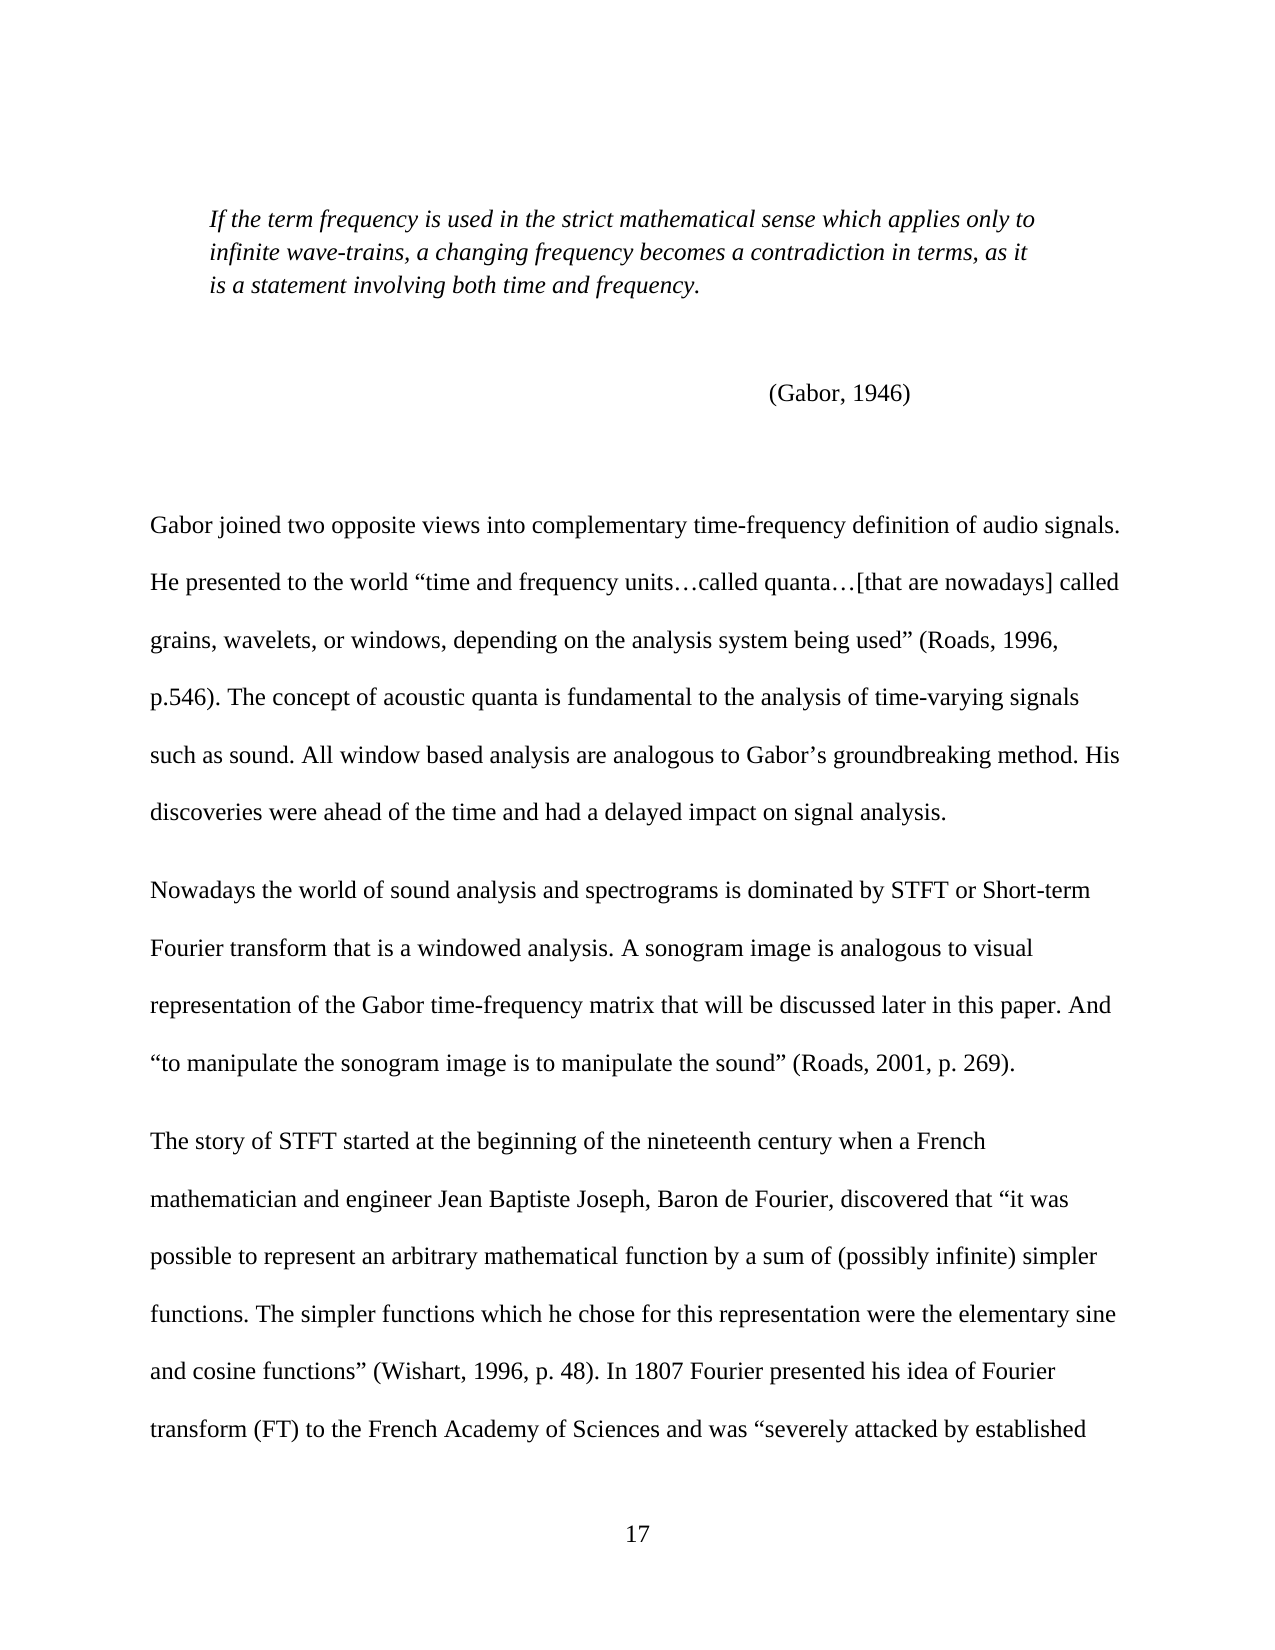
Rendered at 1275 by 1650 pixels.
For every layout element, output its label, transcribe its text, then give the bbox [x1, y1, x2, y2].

text Gabor joined two opposite views into complementary time-frequency definition of audio signals. He presented to the world “time and frequency units…called quanta…[that are nowadays] called grains, wavelets, or windows, depending on the analysis system being used” (Roads, 1996, p.546). The concept of acoustic quanta is fundamental to the analysis of time-varying signals such as sound. All window based analysis are analogous to Gabor’s groundbreaking method. His discoveries were ahead of the time and had a delayed impact on signal analysis. [150, 510, 1125, 826]
text (Gabor, 1946) [150, 378, 1125, 406]
text If the term frequency is used in the strict mathematical sense which applies only to infinite wave-trains, a changing frequency becomes a contradiction in terms, as it is a statement involving both time and frequency. [209, 204, 1043, 299]
text Nowadays the world of sound analysis and spectrograms is dominated by STFT or Short-term Fourier transform that is a windowed analysis. A sonogram image is analogous to visual representation of the Gabor time-frequency matrix that will be discussed later in this paper. And “to manipulate the sonogram image is to manipulate the sound” (Roads, 2001, p. 269). [150, 876, 1125, 1077]
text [150, 1126, 1125, 1443]
